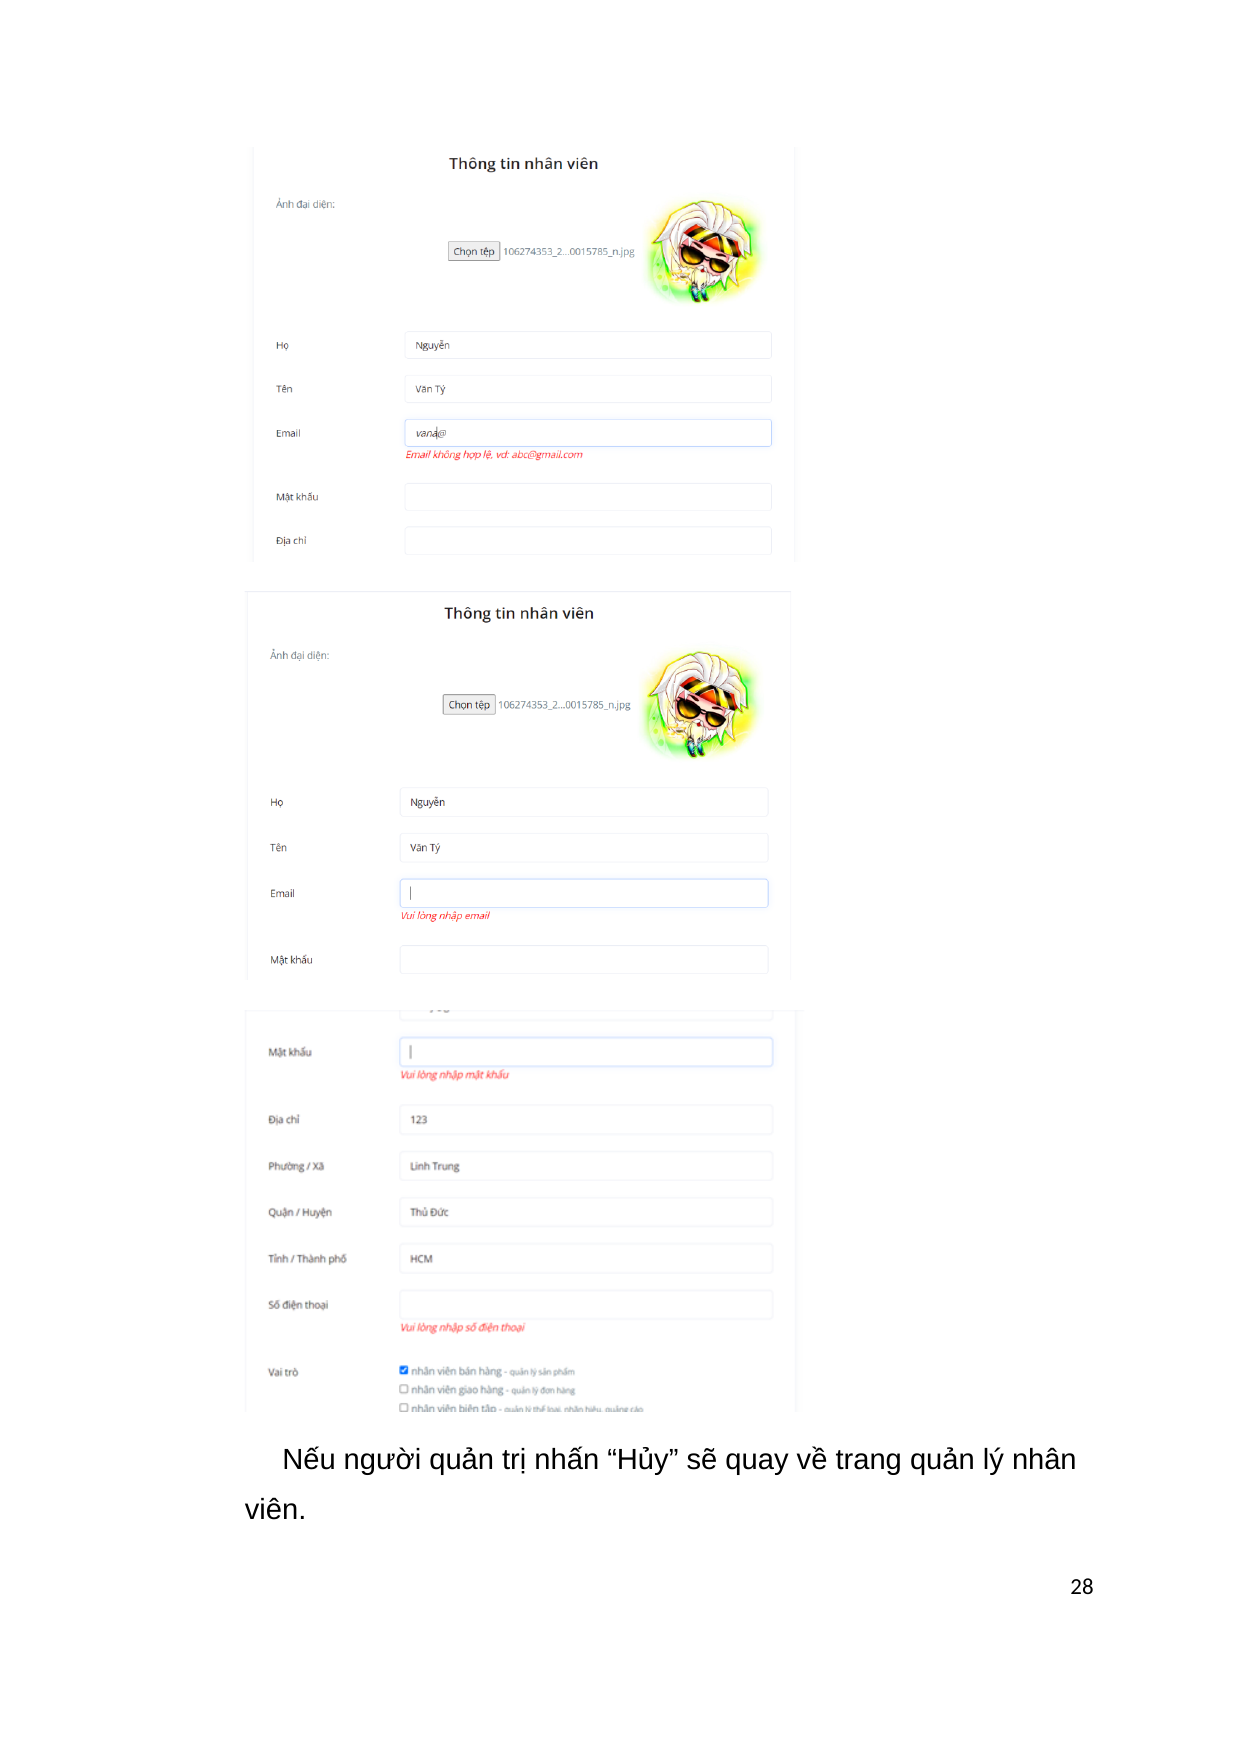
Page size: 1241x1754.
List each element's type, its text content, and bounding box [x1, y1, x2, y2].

picture [207, 147, 841, 562]
list Nếu người quản trị nhấn “Hủy” sẽ quay về trang quản lý nhân viên. [244, 1442, 1093, 1526]
picture [244, 591, 792, 980]
picture [244, 1010, 805, 1412]
